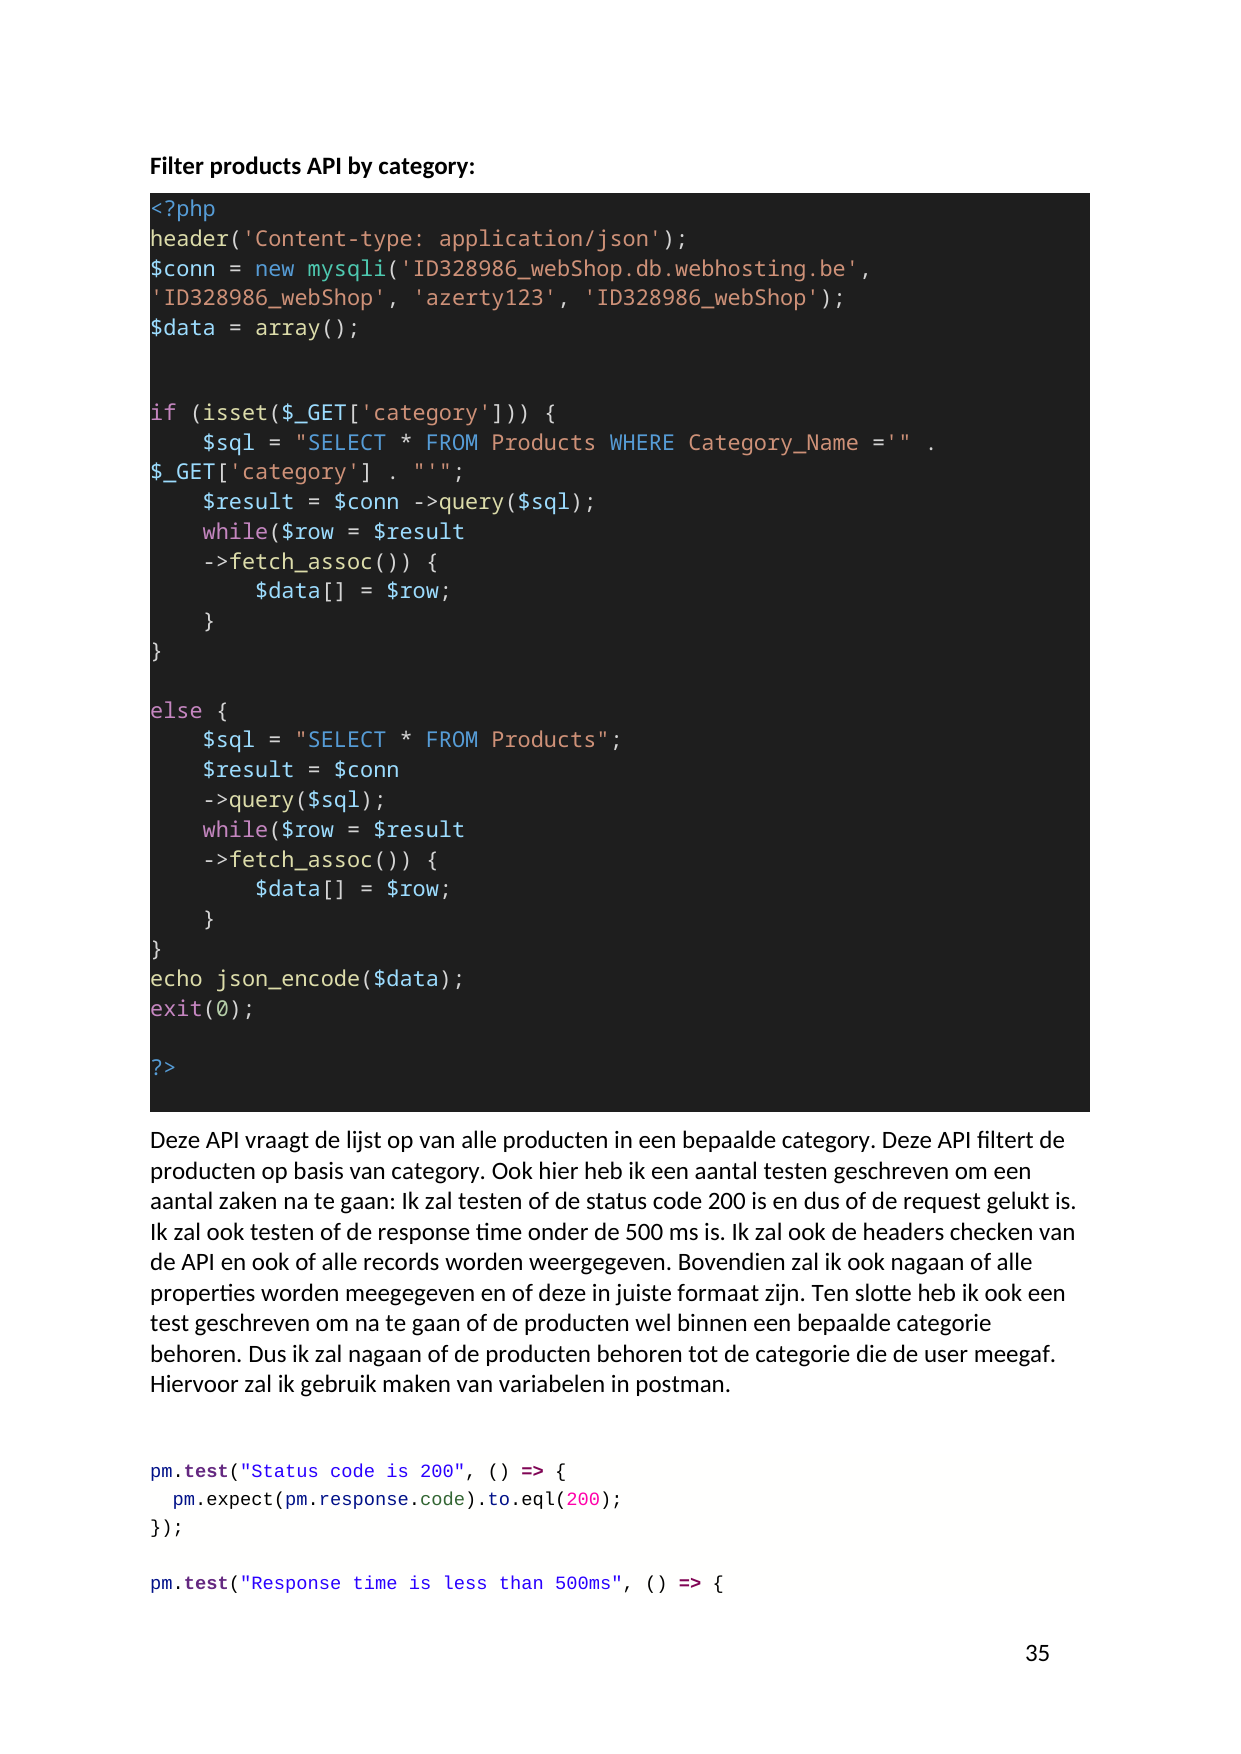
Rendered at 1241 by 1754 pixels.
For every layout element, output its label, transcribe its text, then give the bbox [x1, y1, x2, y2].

text echo json_encode($data); [150, 963, 1090, 993]
text $data = array(); [150, 312, 1090, 342]
text pm.expect(pm.response.code).to.eql(200); [150, 1483, 1090, 1511]
text $sql = "SELECT * FROM Products"; [150, 724, 1090, 754]
text ->fetch_assoc()) { [150, 546, 1090, 576]
text $data[] = $row; [150, 873, 1090, 903]
text else { [150, 695, 1090, 724]
text $result = $conn ->query($sql); [150, 486, 1090, 516]
text if (isset($_GET['category'])) { [150, 397, 1090, 427]
text <?php [150, 193, 1090, 223]
text $conn = new mysqli('ID328986_webShop.db.webhosting.be', 'ID328986_webShop', 'azerty123', 'ID328986_webShop'); [150, 253, 1090, 312]
text } [150, 605, 1090, 635]
text while($row = $result [150, 814, 1090, 844]
text $data[] = $row; [150, 576, 1090, 605]
text while($row = $result [150, 516, 1090, 546]
text $result = $conn [150, 754, 1090, 784]
text } [150, 933, 1090, 963]
text ->fetch_assoc()) { [150, 844, 1090, 873]
text }); [150, 1511, 1090, 1539]
text header('Content-type: application/json'); [150, 223, 1090, 253]
text } [150, 635, 1090, 665]
text pm.test("Response time is less than 500ms", () => { [150, 1567, 1090, 1595]
text exit(0); [150, 993, 1090, 1022]
text ->query($sql); [150, 784, 1090, 814]
text } [150, 903, 1090, 933]
subtitle Filter products API by category: [150, 150, 1090, 181]
text $sql = "SELECT * FROM Products WHERE Category_Name ='" . $_GET['category'] . "'"; [150, 427, 1090, 486]
text pm.test("Status code is 200", () => { [150, 1454, 1090, 1483]
text ?> [150, 1052, 1090, 1082]
text Deze API vraagt de lijst op van alle producten in een bepaalde category. Deze API filtert de producten op basis van category. Ook hier heb ik een aantal testen geschreven om een aantal zaken na te gaan: Ik zal testen of de status code 200 is en dus of de request gelukt is. Ik zal ook testen of de response time onder de 500 ms is. Ik zal ook de headers checken van de API en ook of alle records worden weergegeven. Bovendien zal ik ook nagaan of alle properties worden meegegeven en of deze in juiste formaat zijn. Ten slotte heb ik ook een test geschreven om na te gaan of de producten wel binnen een bepaalde categorie behoren. Dus ik zal nagaan of de producten behoren tot de categorie die de user meegaf. Hiervoor zal ik gebruik maken van variabelen in postman. [150, 1124, 1090, 1399]
